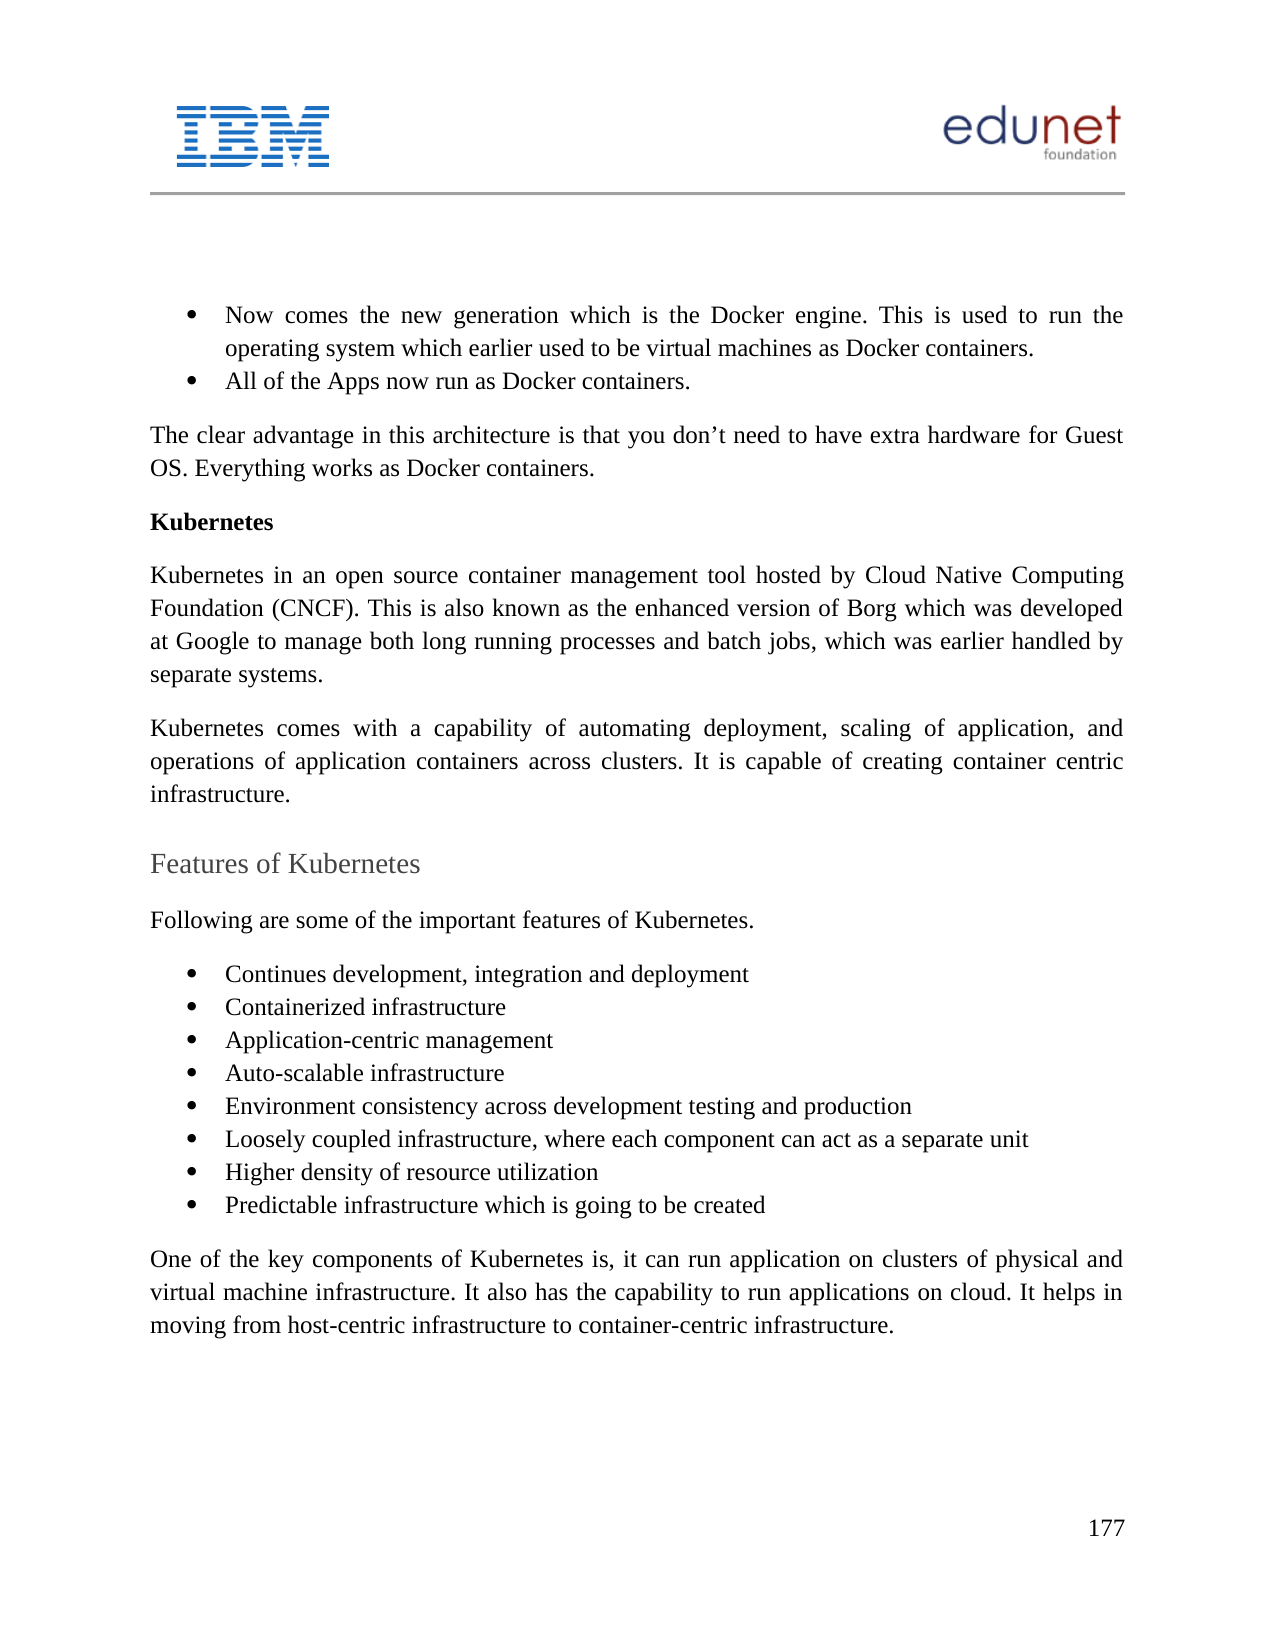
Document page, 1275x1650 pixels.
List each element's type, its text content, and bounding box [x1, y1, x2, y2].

list Now comes the new generation which is the Docker engine. This is used to run the operating system which earlier used to be virtual machines as Docker containers. [187, 300, 1125, 362]
picture [941, 95, 1125, 167]
list Environment consistency across development testing and production [187, 1091, 1125, 1120]
list Higher density of resource utilization [187, 1157, 1125, 1186]
text Following are some of the important features of Kubernetes. [150, 905, 1125, 934]
list Containerized infrastructure [187, 992, 1125, 1021]
list Predictable infrastructure which is going to be created [187, 1190, 1125, 1219]
text Kubernetes comes with a capability of automating deployment, scaling of application, and operations of application containers across clusters. It is capable of creating container centric infrastructure. [150, 713, 1125, 808]
subtitle Features of Kubernetes [150, 846, 1125, 879]
list Application-centric management [187, 1025, 1125, 1054]
list Loosely coupled infrastructure, where each component can act as a separate unit [187, 1124, 1125, 1153]
list Auto-scalable infrastructure [187, 1058, 1125, 1087]
list All of the Apps now run as Docker containers. [187, 366, 1125, 394]
text Kubernetes in an open source container management tool hosted by Cloud Native Computing Foundation (CNCF). This is also known as the enhanced version of Borg which was developed at Google to manage both long running processes and batch jobs, which was earlier handled by separate systems. [150, 560, 1125, 688]
list Continues development, integration and deployment [187, 959, 1125, 988]
picture [176, 106, 329, 167]
text One of the key components of Kubernetes is, it can run application on clusters of physical and virtual machine infrastructure. It also has the capability to run applications on cloud. It helps in moving from host-centric infrastructure to container-centric infrastructure. [150, 1244, 1125, 1339]
text The clear advantage in this architecture is that you don’t need to have extra hardware for Guest OS. Everything works as Docker containers. [150, 420, 1125, 481]
subtitle Kubernetes [150, 507, 1125, 535]
